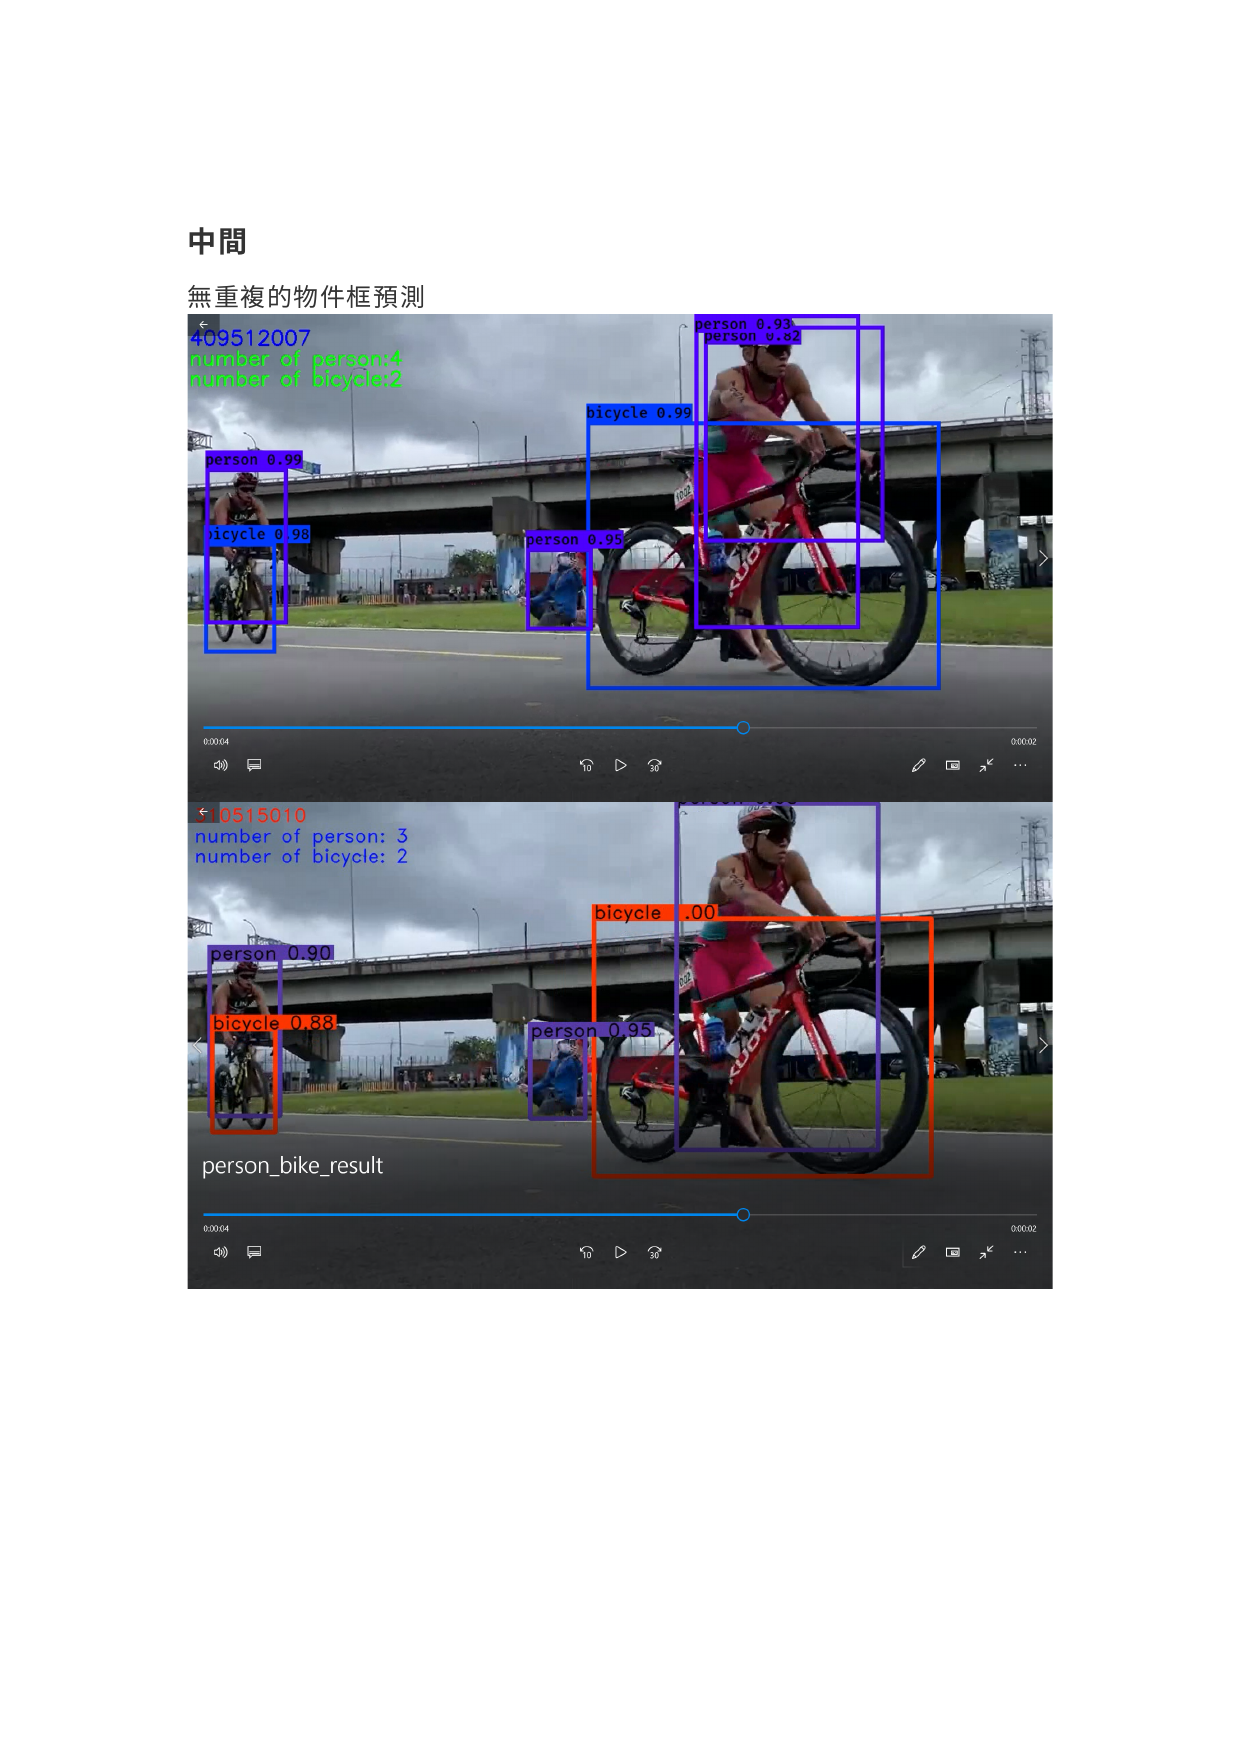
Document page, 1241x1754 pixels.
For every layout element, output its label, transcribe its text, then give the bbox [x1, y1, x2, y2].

text 無重複的物件框預測 [187, 277, 1053, 314]
picture [187, 314, 1053, 1289]
text 中間 [187, 202, 1053, 277]
